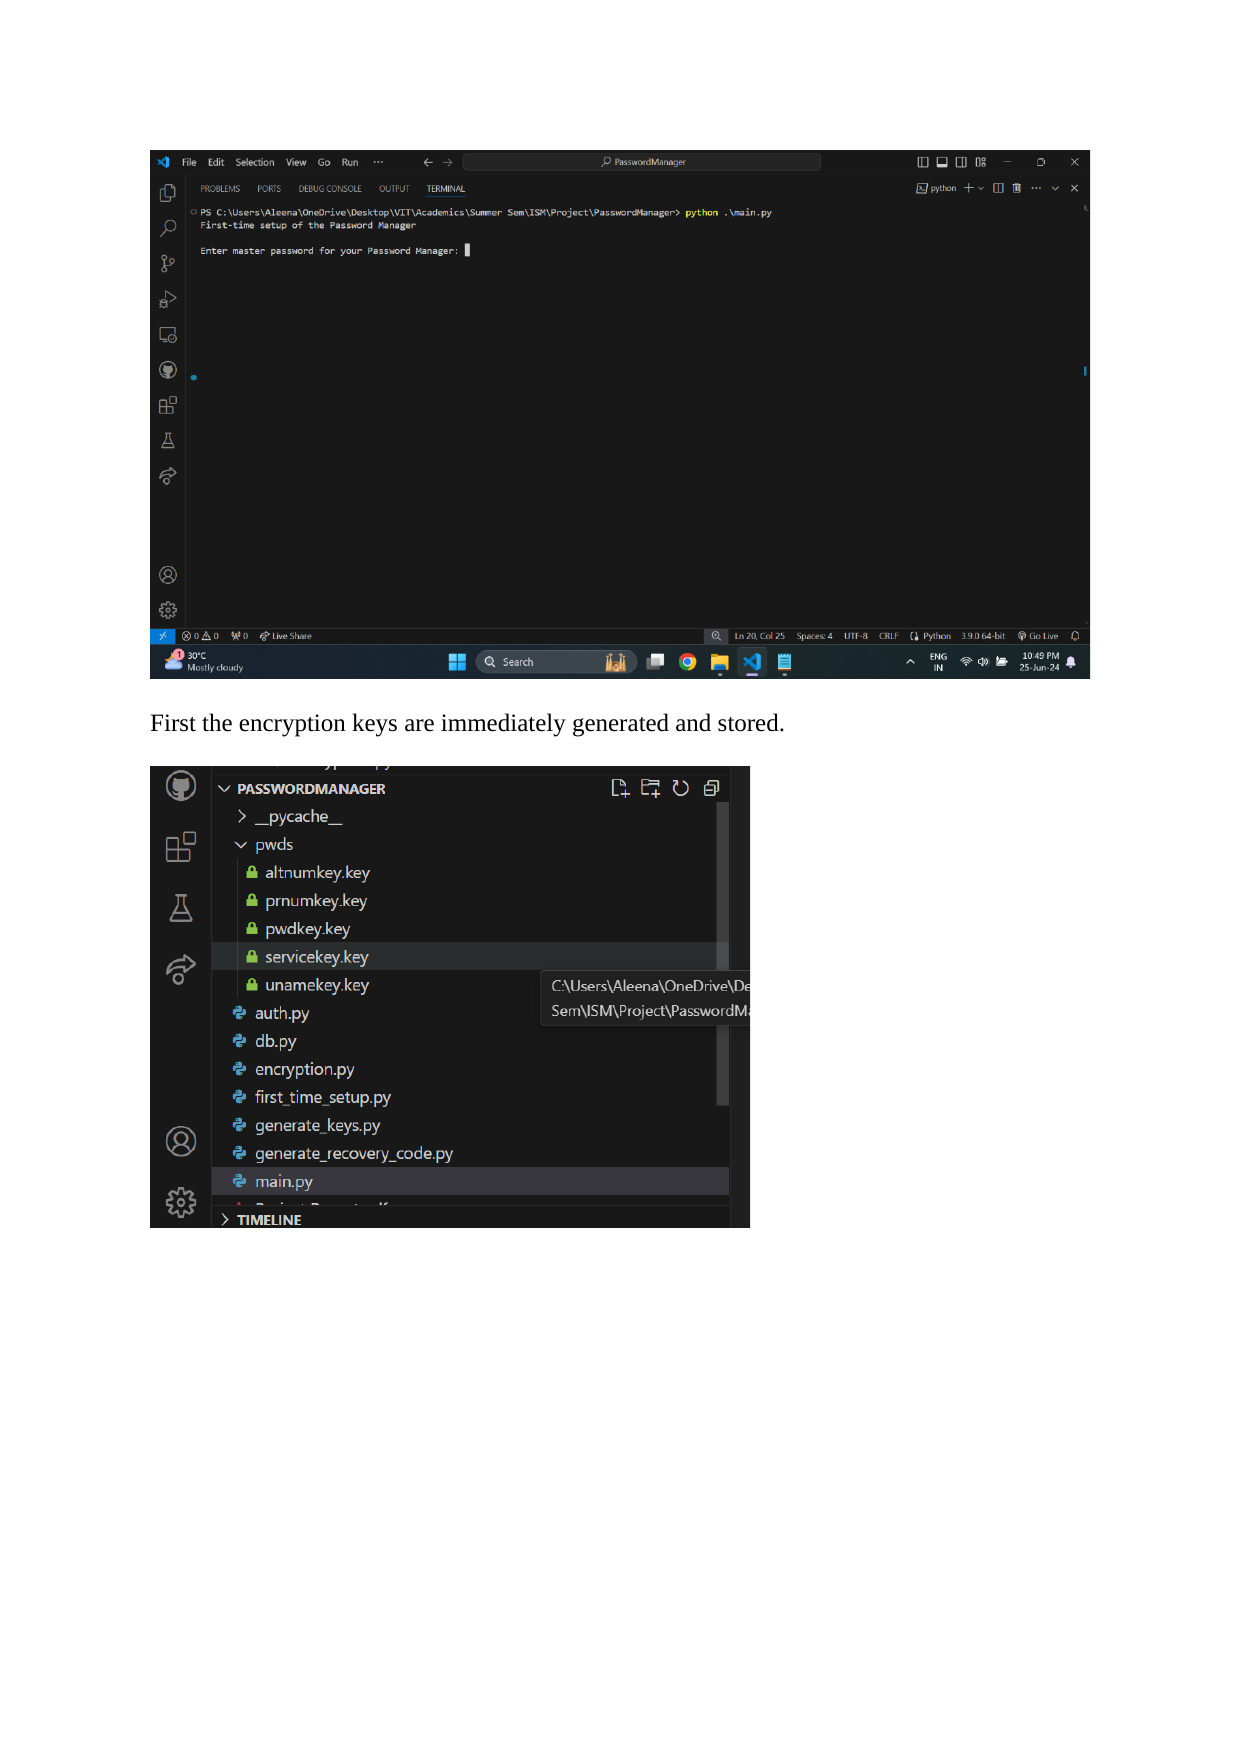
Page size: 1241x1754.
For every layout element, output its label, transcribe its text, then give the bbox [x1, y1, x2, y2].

picture [150, 766, 750, 1228]
text First the encryption keys are immediately generated and stored. [150, 708, 1090, 737]
picture [150, 150, 1091, 679]
